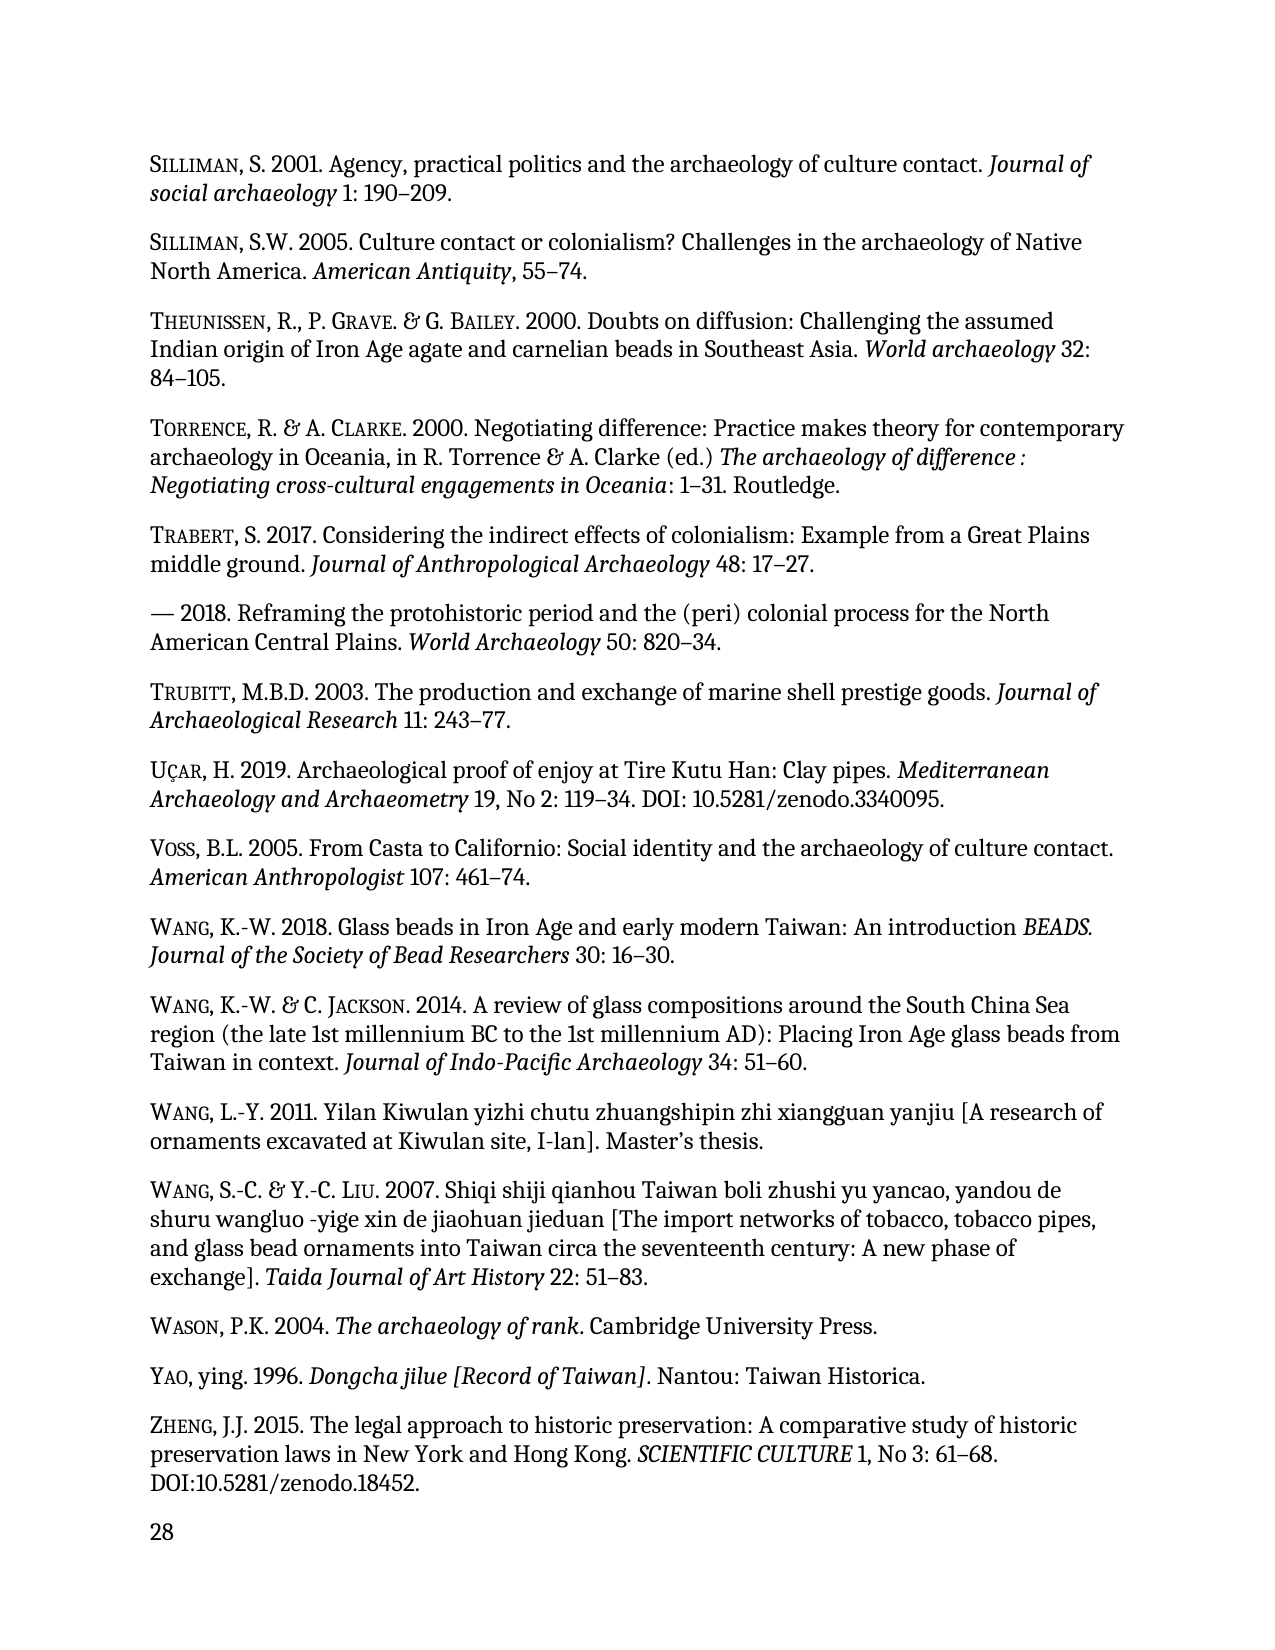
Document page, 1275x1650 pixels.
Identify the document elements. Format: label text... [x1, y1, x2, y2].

text Silliman, S. 2001. Agency, practical politics and the archaeology of culture contact. Journal of social archaeology 1: 190–209. [150, 150, 1125, 207]
text Wang, K.-W. & C. Jackson. 2014. A review of glass compositions around the South China Sea region (the late 1st millennium BC to the 1st millennium AD): Placing Iron Age glass beads from Taiwan in context. Journal of Indo-Pacific Archaeology 34: 51–60. [150, 991, 1125, 1077]
text Wang, L.-Y. 2011. Yilan Kiwulan yizhi chutu zhuangshipin zhi xiangguan yanjiu [A research of ornaments excavated at Kiwulan site, I-lan]. Master’s thesis. [150, 1098, 1125, 1155]
text Yao, ying. 1996. Dongcha jilue [Record of Taiwan]. Nantou: Taiwan Historica. [150, 1362, 1125, 1390]
text Theunissen, R., P. Grave. & G. Bailey. 2000. Doubts on diffusion: Challenging the assumed Indian origin of Iron Age agate and carnelian beads in Southeast Asia. World archaeology 32: 84–105. [150, 307, 1125, 393]
text Trabert, S. 2017. Considering the indirect effects of colonialism: Example from a Great Plains middle ground. Journal of Anthropological Archaeology 48: 17–27. [150, 521, 1125, 578]
text Wason, P.K. 2004. The archaeology of rank. Cambridge University Press. [150, 1312, 1125, 1341]
text Zheng, J.J. 2015. The legal approach to historic preservation: A comparative study of historic preservation laws in New York and Hong Kong. SCIENTIFIC CULTURE 1, No 3: 61–68. DOI:10.5281/zenodo.18452. [150, 1411, 1125, 1497]
text Wang, K.-W. 2018. Glass beads in Iron Age and early modern Taiwan: An introduction BEADS. Journal of the Society of Bead Researchers 30: 16–30. [150, 912, 1125, 970]
text — 2018. Reframing the protohistoric period and the (peri) colonial process for the North American Central Plains. World Archaeology 50: 820–34. [150, 599, 1125, 657]
text Trubitt, M.B.D. 2003. The production and exchange of marine shell prestige goods. Journal of Archaeological Research 11: 243–77. [150, 677, 1125, 735]
text Torrence, R. & A. Clarke. 2000. Negotiating difference: Practice makes theory for contemporary archaeology in Oceania, in R. Torrence & A. Clarke (ed.) The archaeology of difference : Negotiating cross-cultural engagements in Oceania: 1–31. Routledge. [150, 414, 1125, 500]
text Silliman, S.W. 2005. Culture contact or colonialism? Challenges in the archaeology of Native North America. American Antiquity, 55–74. [150, 228, 1125, 286]
text Voss, B.L. 2005. From Casta to Californio: Social identity and the archaeology of culture contact. American Anthropologist 107: 461–74. [150, 834, 1125, 892]
text Wang, S.-C. & Y.-C. Liu. 2007. Shiqi shiji qianhou Taiwan boli zhushi yu yancao, yandou de shuru wangluo -yige xin de jiaohuan jieduan [The import networks of tobacco, tobacco pipes, and glass bead ornaments into Taiwan circa the seventeenth century: A new phase of exchange]. Taida Journal of Art History 22: 51–83. [150, 1176, 1125, 1291]
text Uçar, H. 2019. Archaeological proof of enjoy at Tire Kutu Han: Clay pipes. Mediterranean Archaeology and Archaeometry 19, No 2: 119–34. DOI: 10.5281/zenodo.3340095. [150, 756, 1125, 813]
